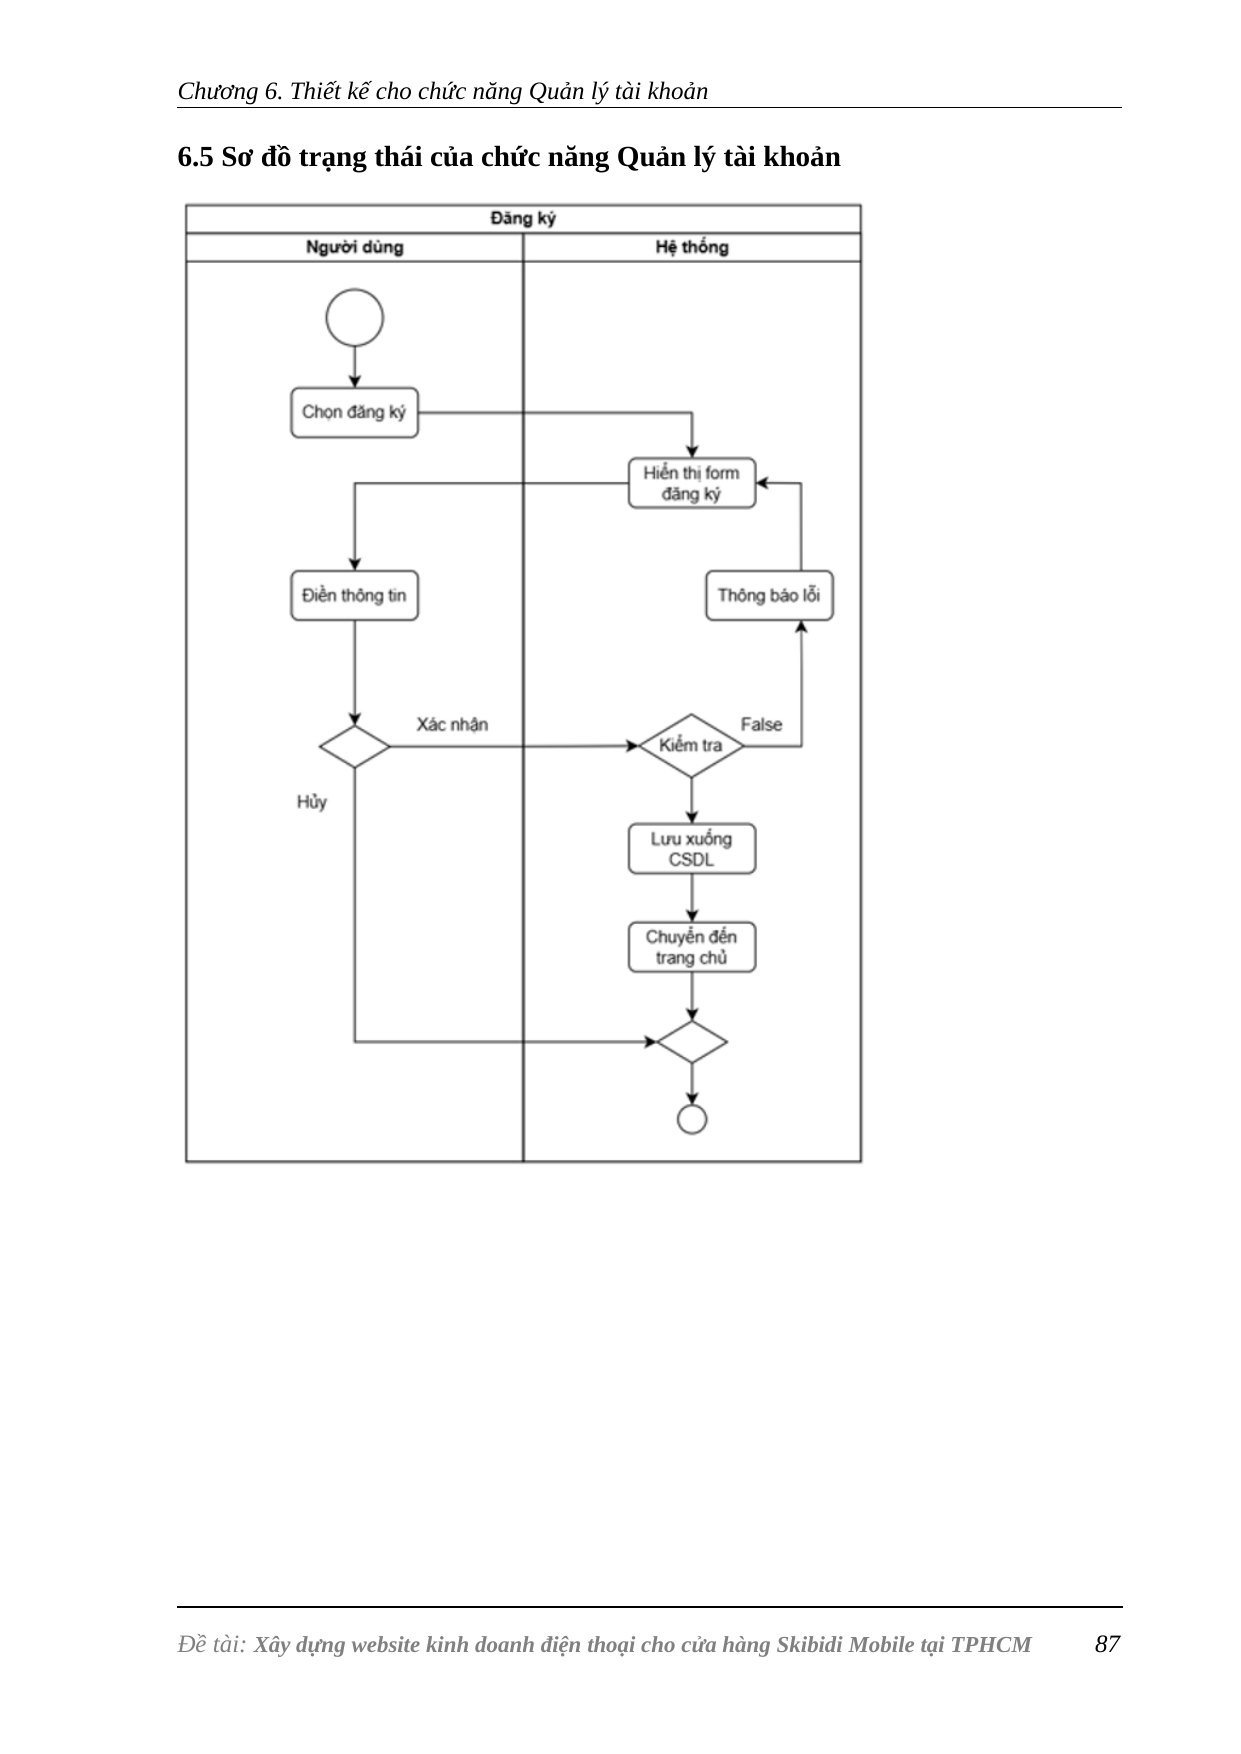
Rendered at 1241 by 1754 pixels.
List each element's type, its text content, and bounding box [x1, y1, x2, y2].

picture [177, 200, 867, 1165]
subtitle Sơ đồ trạng thái của chức năng Quản lý tài khoản [177, 130, 1122, 176]
